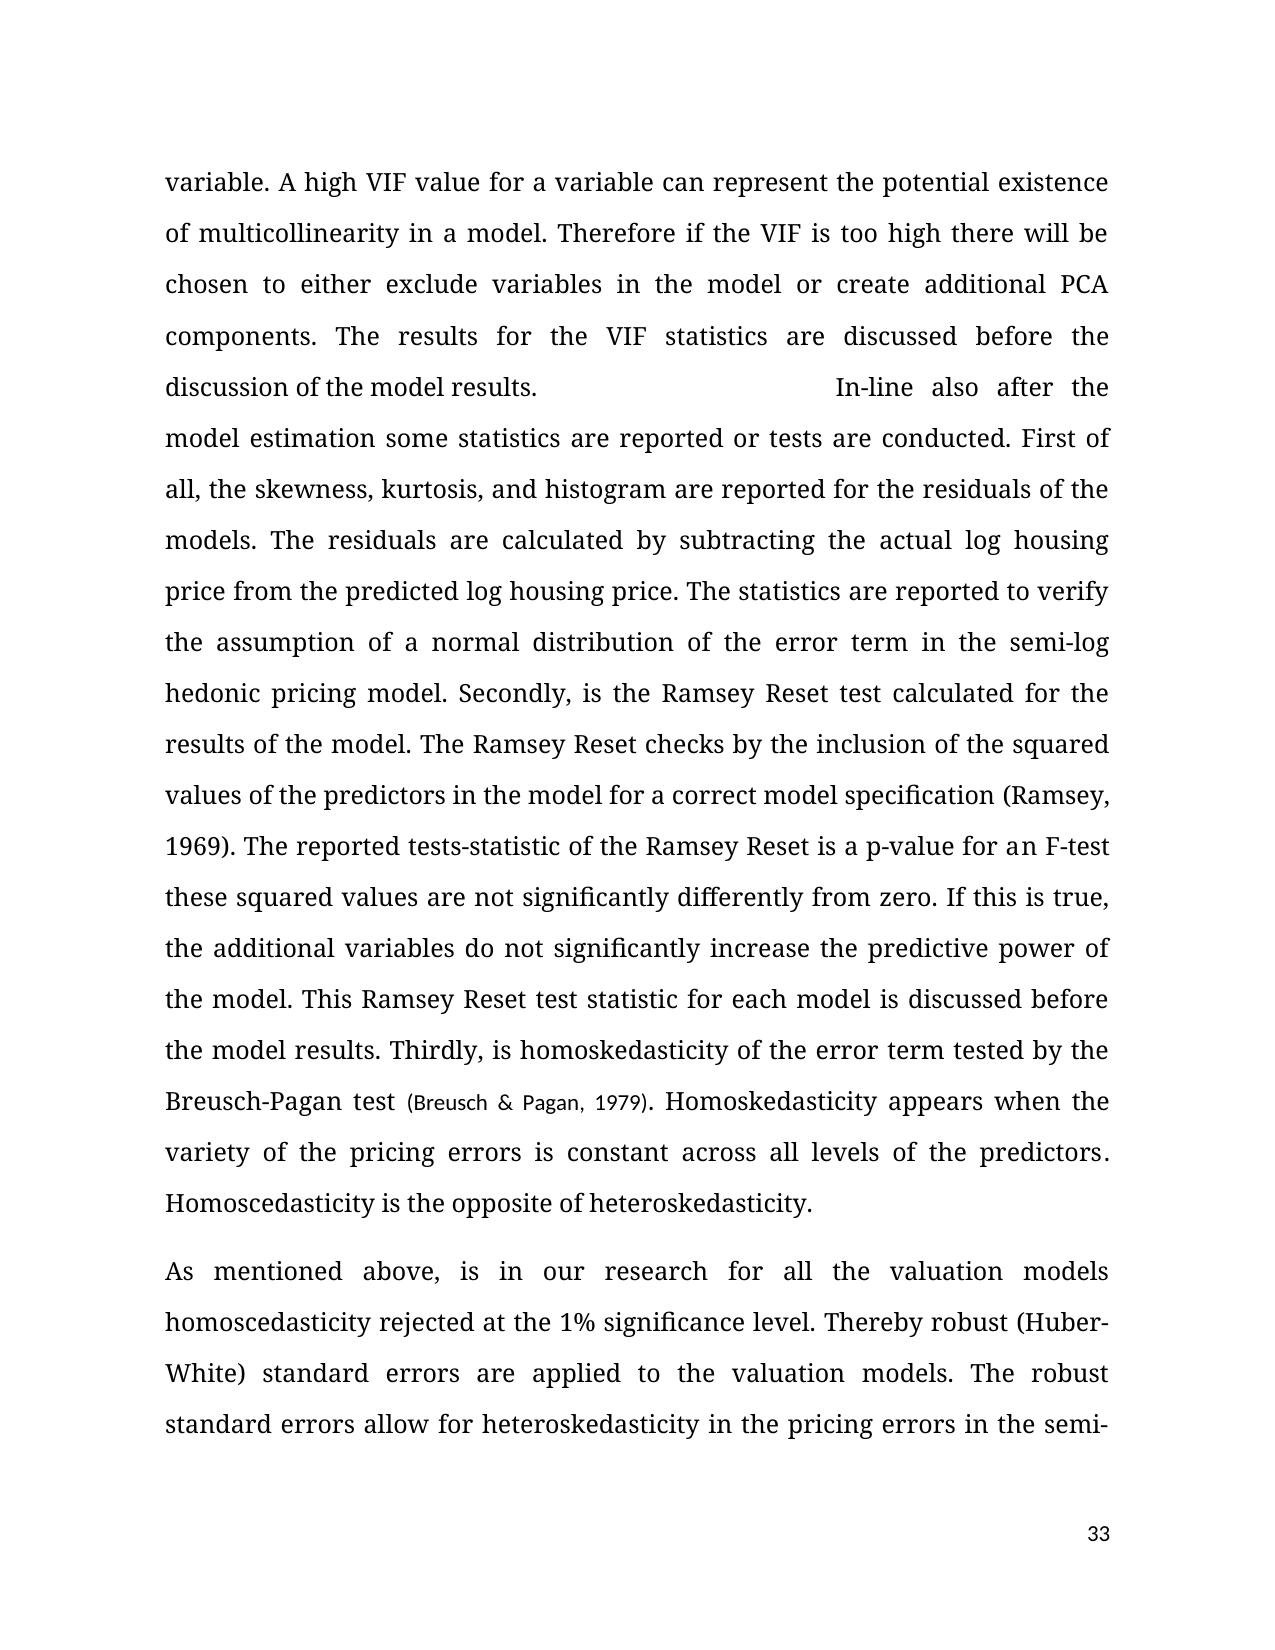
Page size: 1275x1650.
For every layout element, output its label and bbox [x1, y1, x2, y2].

text [165, 165, 1110, 1220]
text [165, 1253, 1110, 1441]
